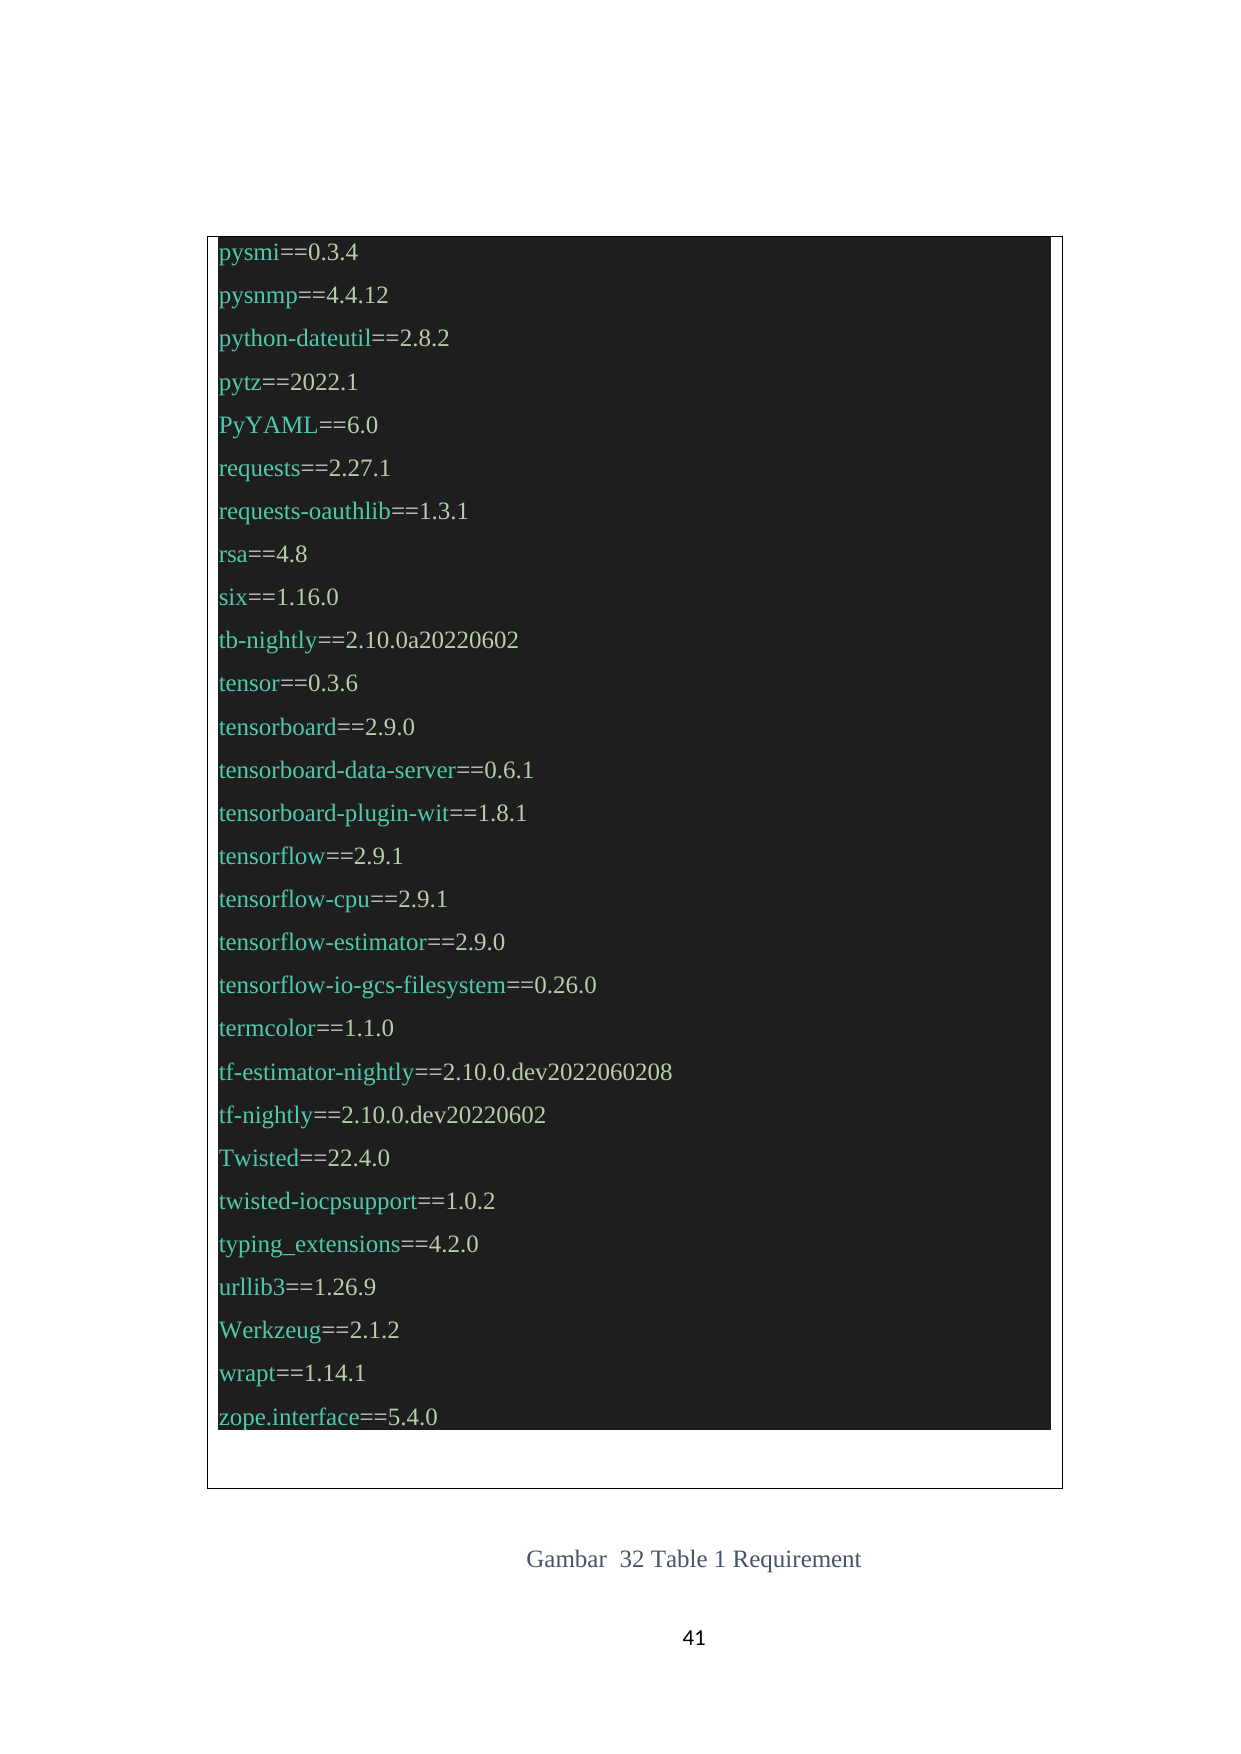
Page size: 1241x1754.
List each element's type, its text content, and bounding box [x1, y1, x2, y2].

text Gambar 32 Table 1 Requirement [207, 1544, 1181, 1573]
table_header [208, 237, 1062, 1488]
